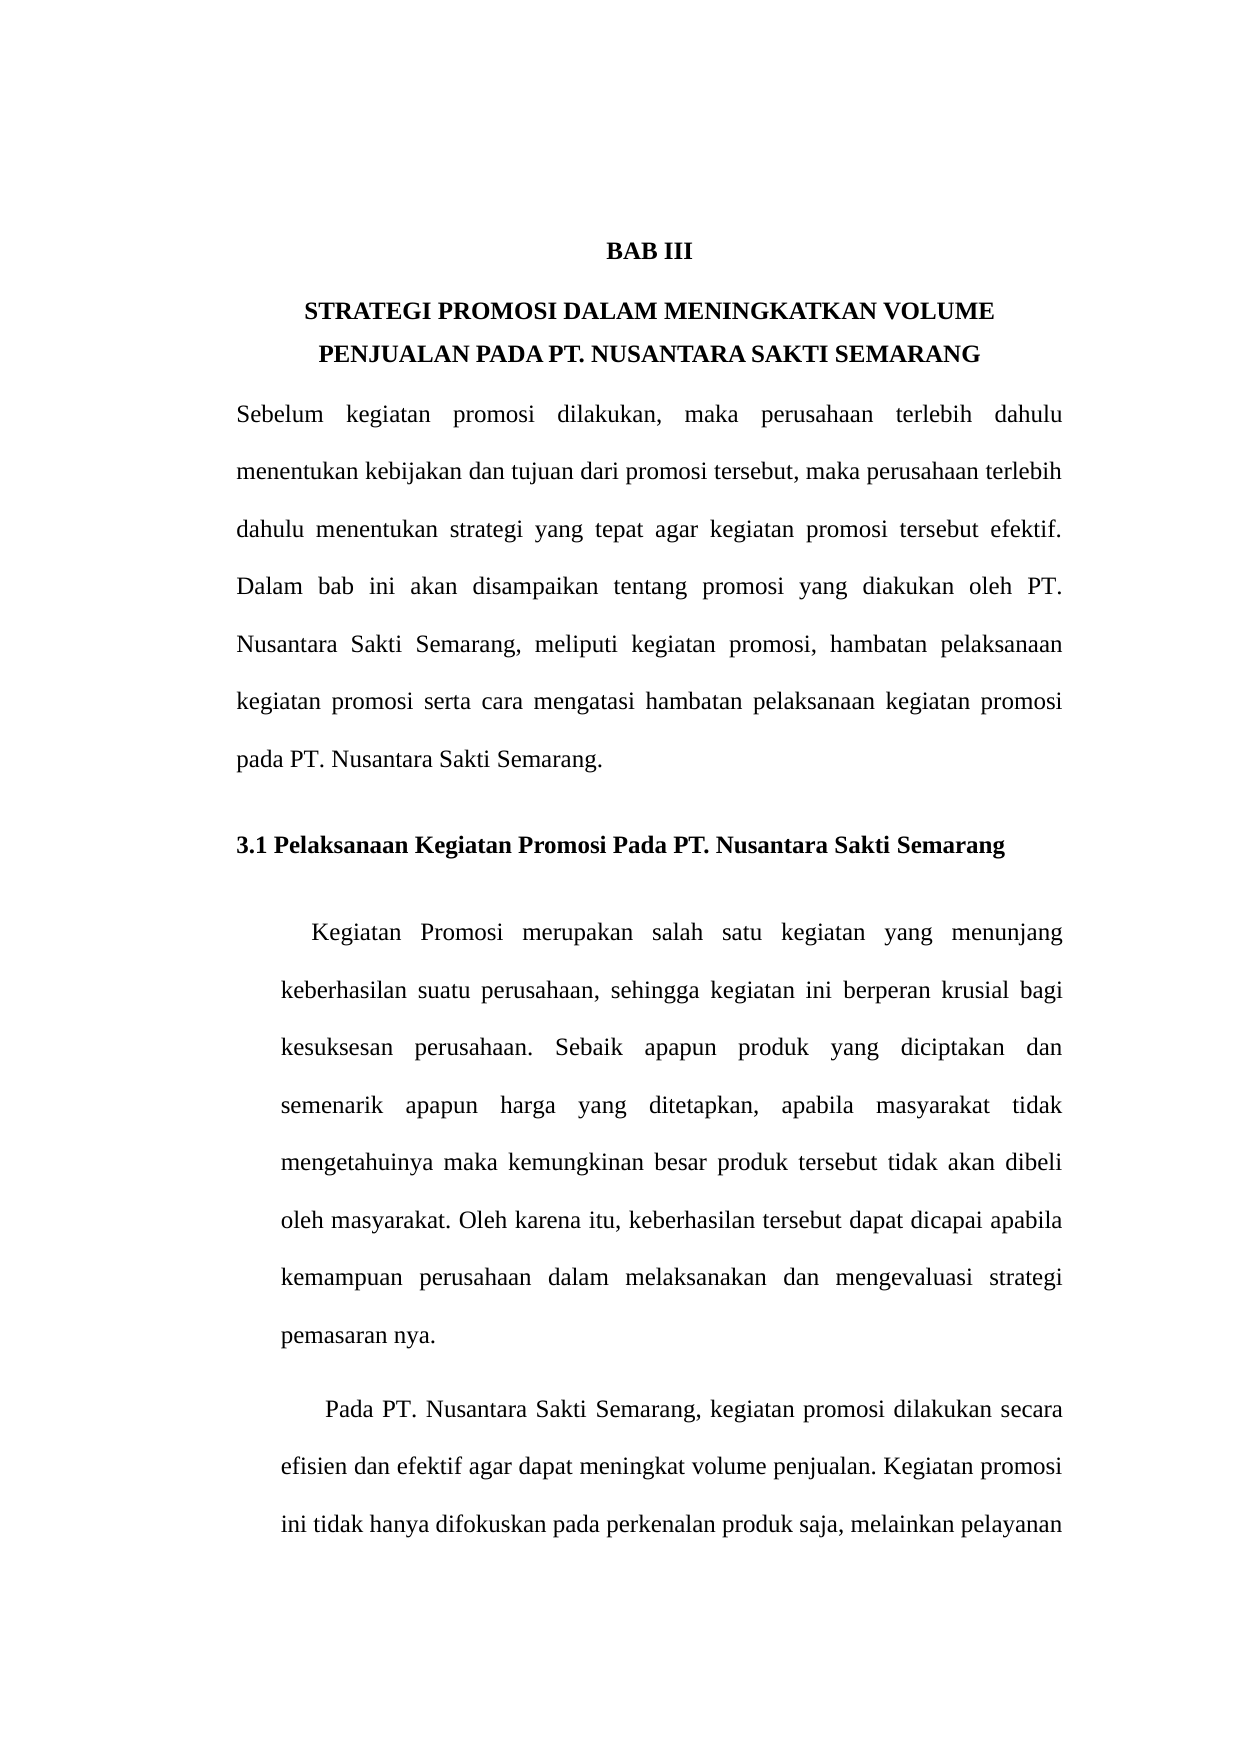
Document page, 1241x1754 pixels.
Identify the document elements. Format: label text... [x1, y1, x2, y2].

list Kegiatan Promosi merupakan salah satu kegiatan yang menunjang keberhasilan suatu perusahaan, sehingga kegiatan ini berperan krusial bagi kesuksesan perusahaan. Sebaik apapun produk yang diciptakan dan semenarik apapun harga yang ditetapkan, apabila masyarakat tidak mengetahuinya maka kemungkinan besar produk tersebut tidak akan dibeli oleh masyarakat. Oleh karena itu, keberhasilan tersebut dapat dicapai apabila kemampuan perusahaan dalam melaksanakan dan mengevaluasi strategi pemasaran nya. [281, 917, 1063, 1348]
text BAB III [236, 236, 1063, 265]
text STRATEGI PROMOSI DALAM MENINGKATKAN VOLUME PENJUALAN PADA PT. NUSANTARA SAKTI SEMARANG [236, 296, 1063, 368]
subtitle Pelaksanaan Kegiatan Promosi Pada PT. Nusantara Sakti Semarang [236, 831, 1063, 859]
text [281, 1394, 1063, 1538]
text Sebelum kegiatan promosi dilakukan, maka perusahaan terlebih dahulu menentukan kebijakan dan tujuan dari promosi tersebut, maka perusahaan terlebih dahulu menentukan strategi yang tepat agar kegiatan promosi tersebut efektif. Dalam bab ini akan disampaikan tentang promosi yang diakukan oleh PT. Nusantara Sakti Semarang, meliputi kegiatan promosi, hambatan pelaksanaan kegiatan promosi serta cara mengatasi hambatan pelaksanaan kegiatan promosi pada PT. Nusantara Sakti Semarang. [236, 399, 1063, 773]
